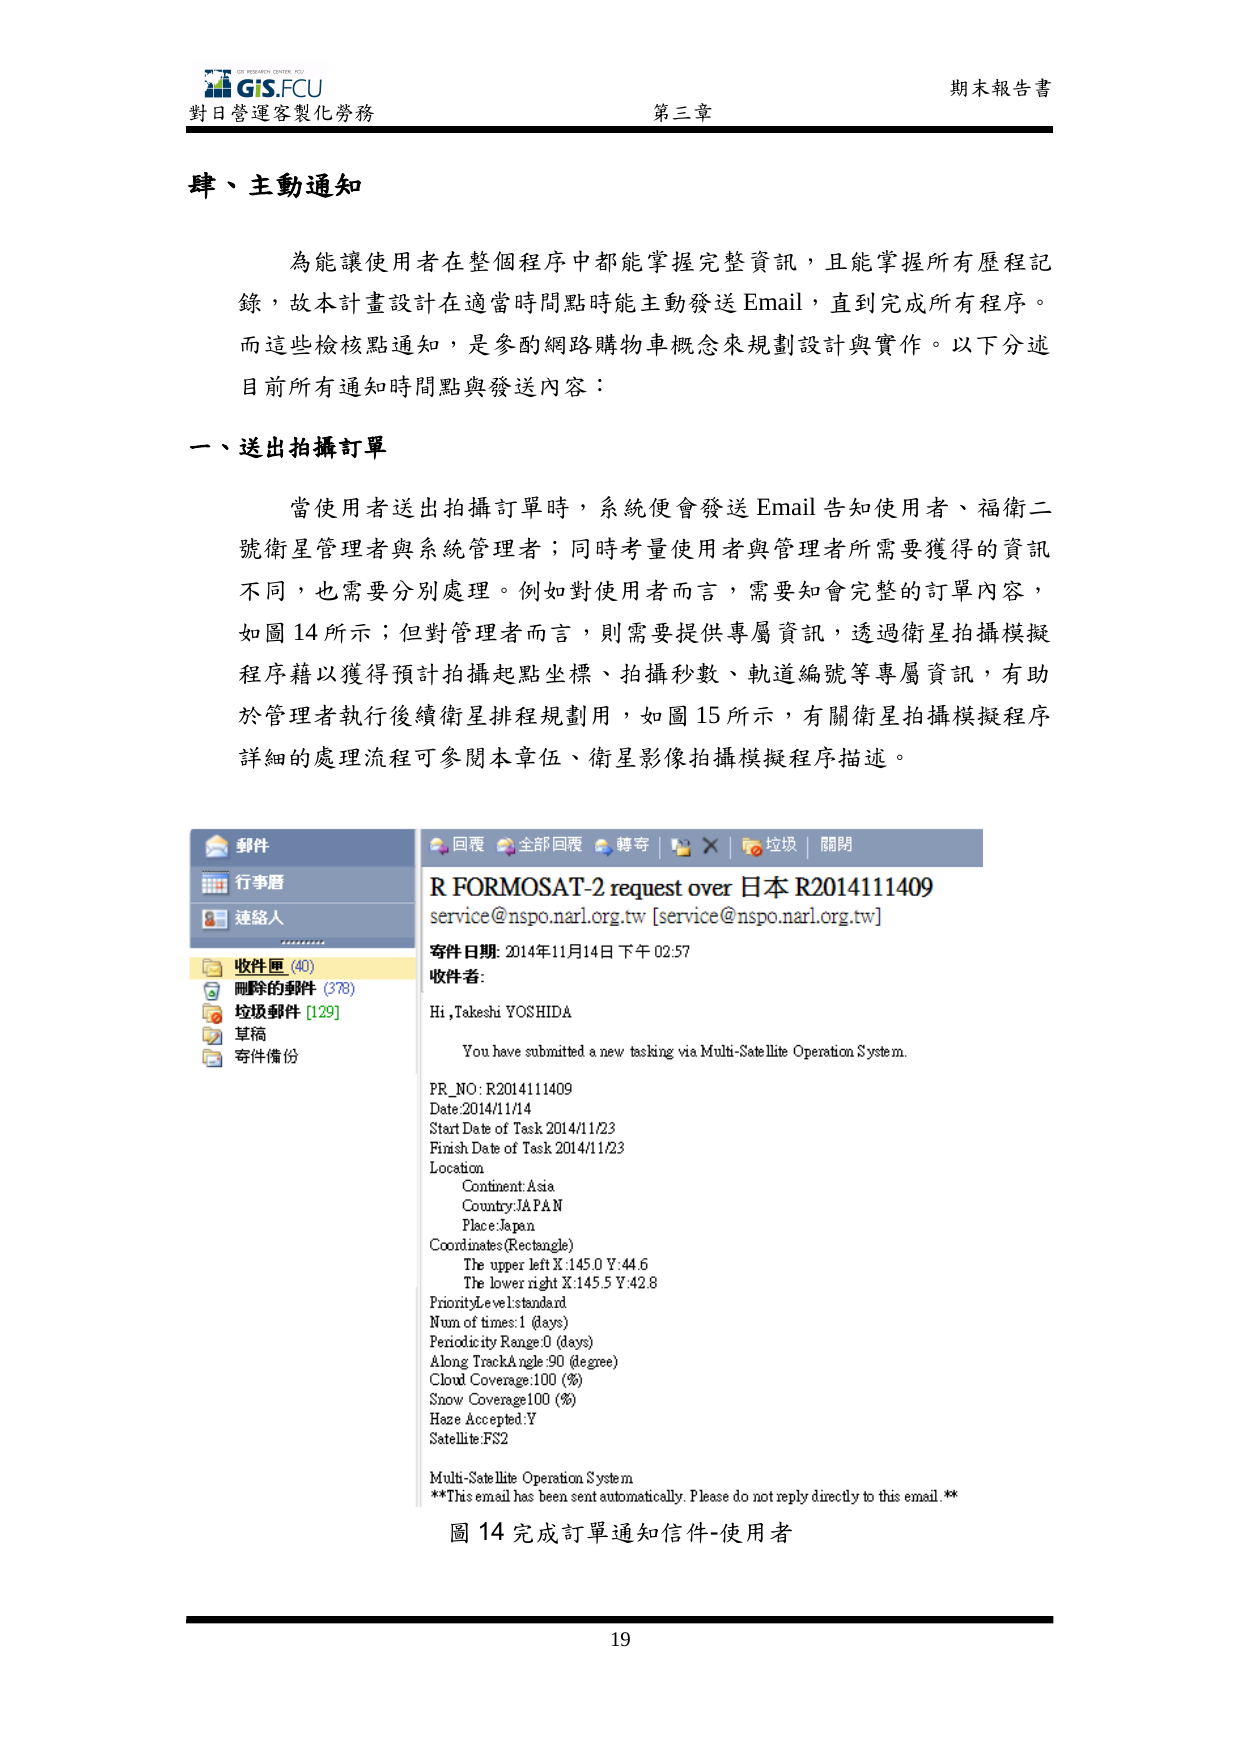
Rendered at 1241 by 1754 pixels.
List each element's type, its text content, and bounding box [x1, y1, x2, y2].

text 圖14完成訂單通知信件-使用者 [187, 1507, 1053, 1548]
subtitle 送出拍攝訂單 [187, 421, 1053, 463]
picture [191, 61, 328, 104]
picture [187, 820, 983, 1507]
text 為能讓使用者在整個程序中都能掌握完整資訊，且能掌握所有歷程記錄，故本計畫設計在適當時間點時能主動發送Email，直到完成所有程序。而這些檢核點通知，是參酌網路購物車概念來規劃設計與實作。以下分述目前所有通知時間點與發送內容： [237, 236, 1053, 402]
subtitle 主動通知 [187, 164, 1053, 199]
text 當使用者送出拍攝訂單時，系統便會發送Email告知使用者、福衛二號衛星管理者與系統管理者；同時考量使用者與管理者所需要獲得的資訊不同，也需要分別處理。例如對使用者而言，需要知會完整的訂單內容，如圖14所示；但對管理者而言，則需要提供專屬資訊，透過衛星拍攝模擬程序藉以獲得預計拍攝起點坐標、拍攝秒數、軌道編號等專屬資訊，有助於管理者執行後續衛星排程規劃用，如圖15所示，有關衛星拍攝模擬程序詳細的處理流程可參閱本章伍、衛星影像拍攝模擬程序描述。 [237, 482, 1053, 773]
